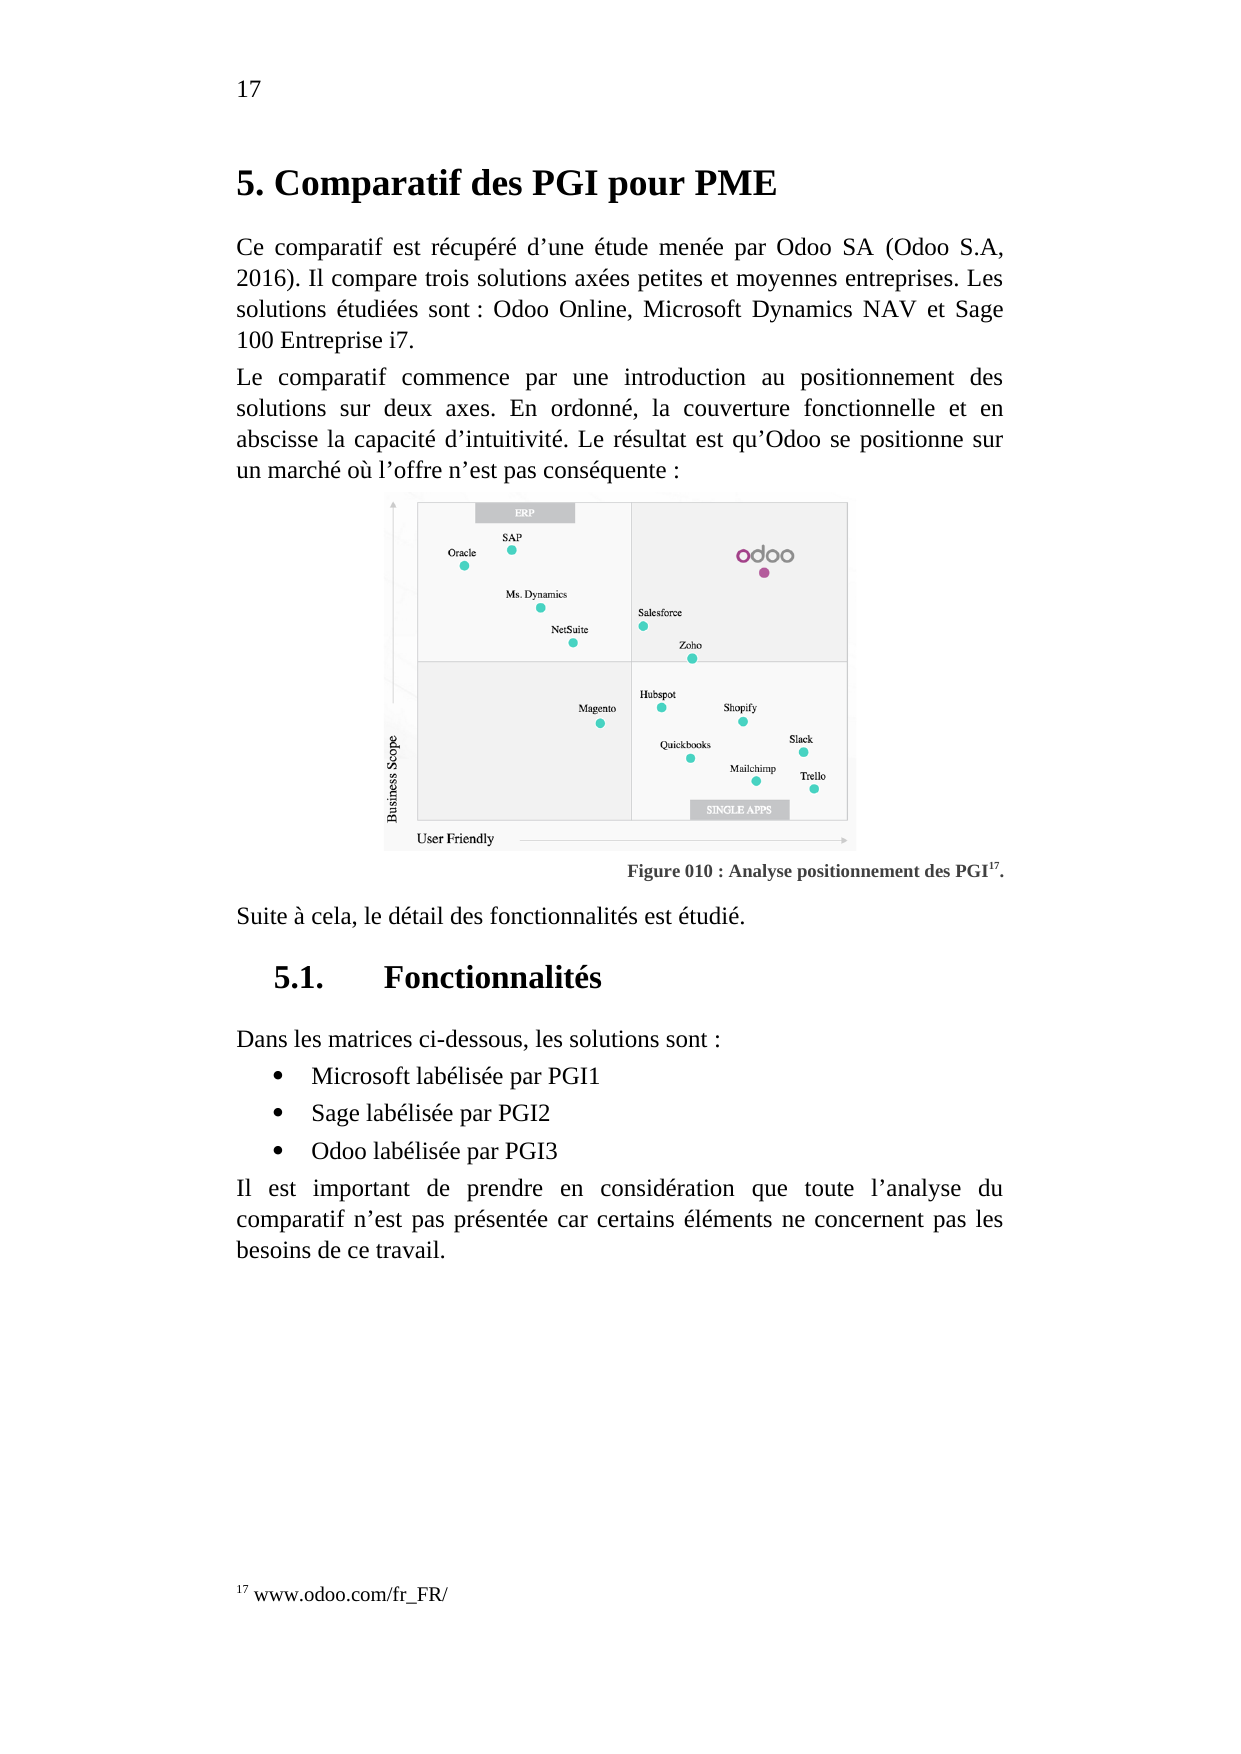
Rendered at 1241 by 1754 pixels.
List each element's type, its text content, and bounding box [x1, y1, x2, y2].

text Il est important de prendre en considération que toute l’analyse du comparatif n’est pas présentée car certains éléments ne concernent pas les besoins de ce travail. [236, 1173, 1004, 1264]
list Odoo labélisée par PGI3 [274, 1136, 1004, 1164]
text Dans les matrices ci-dessous, les solutions sont : [236, 1024, 1004, 1053]
text Suite à cela, le détail des fonctionnalités est étudié. [236, 901, 1004, 930]
text Figure 010 : Analyse positionnement des PGI. [236, 859, 1004, 881]
picture [383, 492, 857, 851]
text Le comparatif commence par une introduction au positionnement des solutions sur deux axes. En ordonné, la couverture fonctionnelle et en abscisse la capacité d’intuitivité. Le résultat est qu’Odoo se positionne sur un marché où l’offre n’est pas conséquente : [236, 362, 1004, 484]
list Microsoft labélisée par PGI1 [274, 1061, 1004, 1090]
list Sage labélisée par PGI2 [274, 1098, 1004, 1127]
text Comparatif des PGI pour PME [236, 160, 1004, 203]
text Fonctionnalités [274, 957, 1004, 996]
text Ce comparatif est récupéré d’une étude menée par Odoo SA (Odoo S.A, 2016). Il compare trois solutions axées petites et moyennes entreprises. Les solutions étudiées sont : Odoo Online, Microsoft Dynamics NAV et Sage 100 Entreprise i7. [236, 232, 1004, 354]
